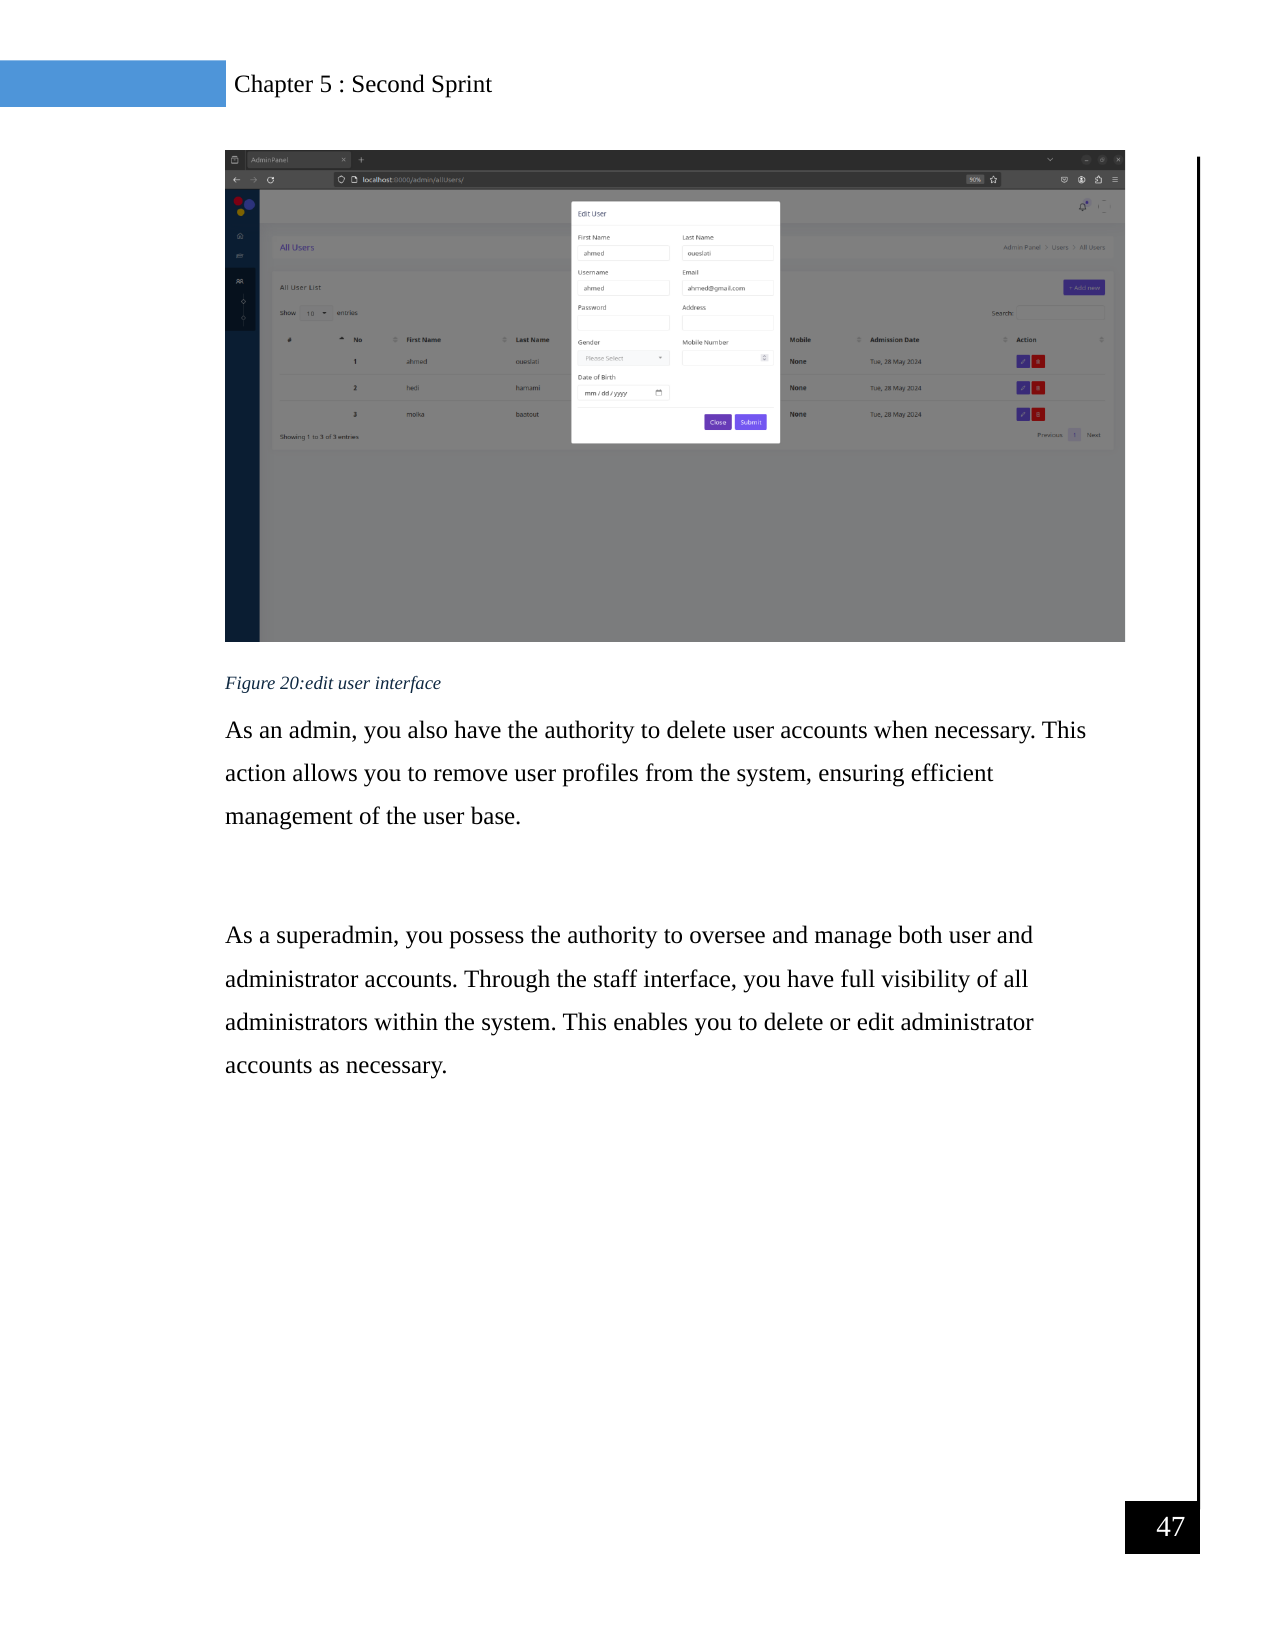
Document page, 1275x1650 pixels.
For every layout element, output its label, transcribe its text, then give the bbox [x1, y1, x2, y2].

text As a superadmin, you possess the authority to oversee and manage both user and administrator accounts. Through the staff interface, you have full visibility of all administrators within the system. This enables you to delete or edit administrator accounts as necessary. [225, 921, 1125, 1079]
picture [225, 150, 1125, 642]
text As an admin, you also have the authority to delete user accounts when necessary. This action allows you to remove user profiles from the system, ensuring efficient management of the user base. [225, 715, 1125, 830]
text Figure 20:edit user interface [225, 672, 1125, 694]
